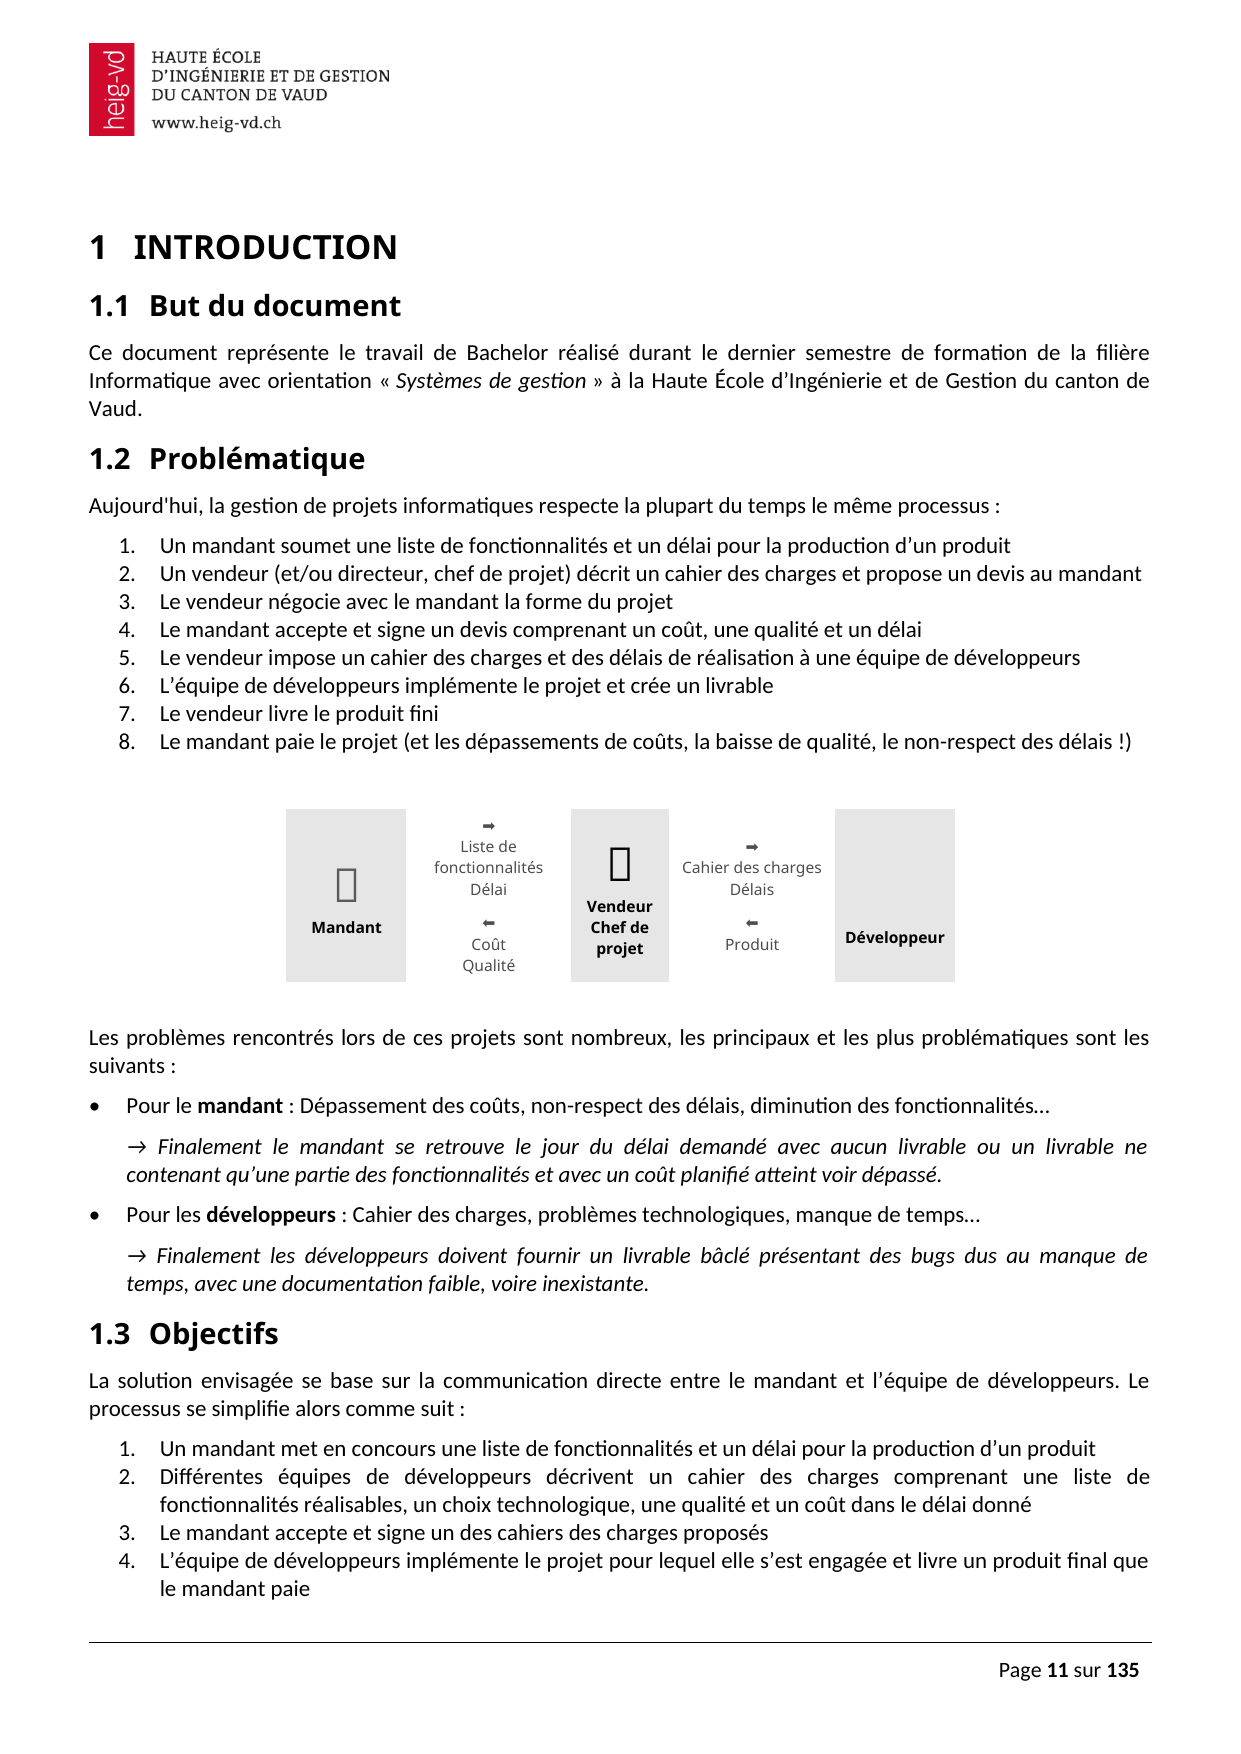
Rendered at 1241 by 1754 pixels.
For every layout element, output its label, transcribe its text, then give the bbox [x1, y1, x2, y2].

text → Finalement les développeurs doivent fournir un livrable bâclé présentant des bugs dus au manque de temps, avec une documentation faible, voire inexistante. [126, 1241, 1152, 1297]
subtitle Objectifs [89, 1313, 1152, 1353]
subtitle Problématique [89, 438, 1152, 478]
subtitle But du document [89, 286, 1152, 325]
subtitle Introduction [89, 223, 1152, 269]
text Les problèmes rencontrés lors de ces projets sont nombreux, les principaux et les plus problématiques sont les suivants : [89, 1023, 1152, 1079]
list Le mandant paie le projet (et les dépassements de coûts, la baisse de qualité, le non-respect des délais !) [118, 727, 1152, 755]
table_header ➡️ Liste de fonctionnalités Délai [406, 809, 571, 906]
table_header 🧑‍💻 Développeur [835, 809, 955, 982]
picture [89, 43, 389, 136]
list Le mandant accepte et signe un des cahiers des charges proposés [118, 1518, 1152, 1546]
list Le vendeur impose un cahier des charges et des délais de réalisation à une équipe de développeurs [118, 643, 1152, 671]
list L’équipe de développeurs implémente le projet pour lequel elle s’est engagée et livre un produit final que le mandant paie [118, 1546, 1152, 1602]
list Pour les développeurs : Cahier des charges, problèmes technologiques, manque de temps… [89, 1200, 1152, 1228]
list Le vendeur négocie avec le mandant la forme du projet [118, 587, 1152, 615]
list Pour le mandant : Dépassement des coûts, non-respect des délais, diminution des fonctionnalités… [89, 1091, 1152, 1119]
list Un mandant soumet une liste de fonctionnalités et un délai pour la production d’un produit [118, 531, 1152, 559]
table_header 🏢 Mandant [286, 809, 406, 982]
list Le vendeur livre le produit fini [118, 699, 1152, 727]
text Ce document représente le travail de Bachelor réalisé durant le dernier semestre de formation de la filière Informatique avec orientation « Systèmes de gestion » à la Haute École d’Ingénierie et de Gestion du canton de Vaud. [89, 338, 1152, 422]
table_cell ⬅️ Coût Qualité [406, 906, 571, 982]
text → Finalement le mandant se retrouve le jour du délai demandé avec aucun livrable ou un livrable ne contenant qu’une partie des fonctionnalités et avec un coût planifié atteint voir dépassé. [126, 1132, 1152, 1188]
text Aujourd'hui, la gestion de projets informatiques respecte la plupart du temps le même processus : [89, 491, 1152, 519]
text La solution envisagée se base sur la communication directe entre le mandant et l’équipe de développeurs. Le processus se simplifie alors comme suit : [89, 1366, 1152, 1422]
list Différentes équipes de développeurs décrivent un cahier des charges comprenant une liste de fonctionnalités réalisables, un choix technologique, une qualité et un coût dans le délai donné [118, 1462, 1152, 1518]
list Un mandant met en concours une liste de fonctionnalités et un délai pour la production d’un produit [118, 1434, 1152, 1462]
table_header ➡️ Cahier des charges Délais [669, 809, 835, 906]
list Le mandant accepte et signe un devis comprenant un coût, une qualité et un délai [118, 615, 1152, 643]
table_header 💼 Vendeur Chef de projet [571, 809, 669, 982]
list L’équipe de développeurs implémente le projet et crée un livrable [118, 671, 1152, 699]
list Un vendeur (et/ou directeur, chef de projet) décrit un cahier des charges et propose un devis au mandant [118, 559, 1152, 587]
table_cell ⬅️ Produit [669, 906, 835, 982]
